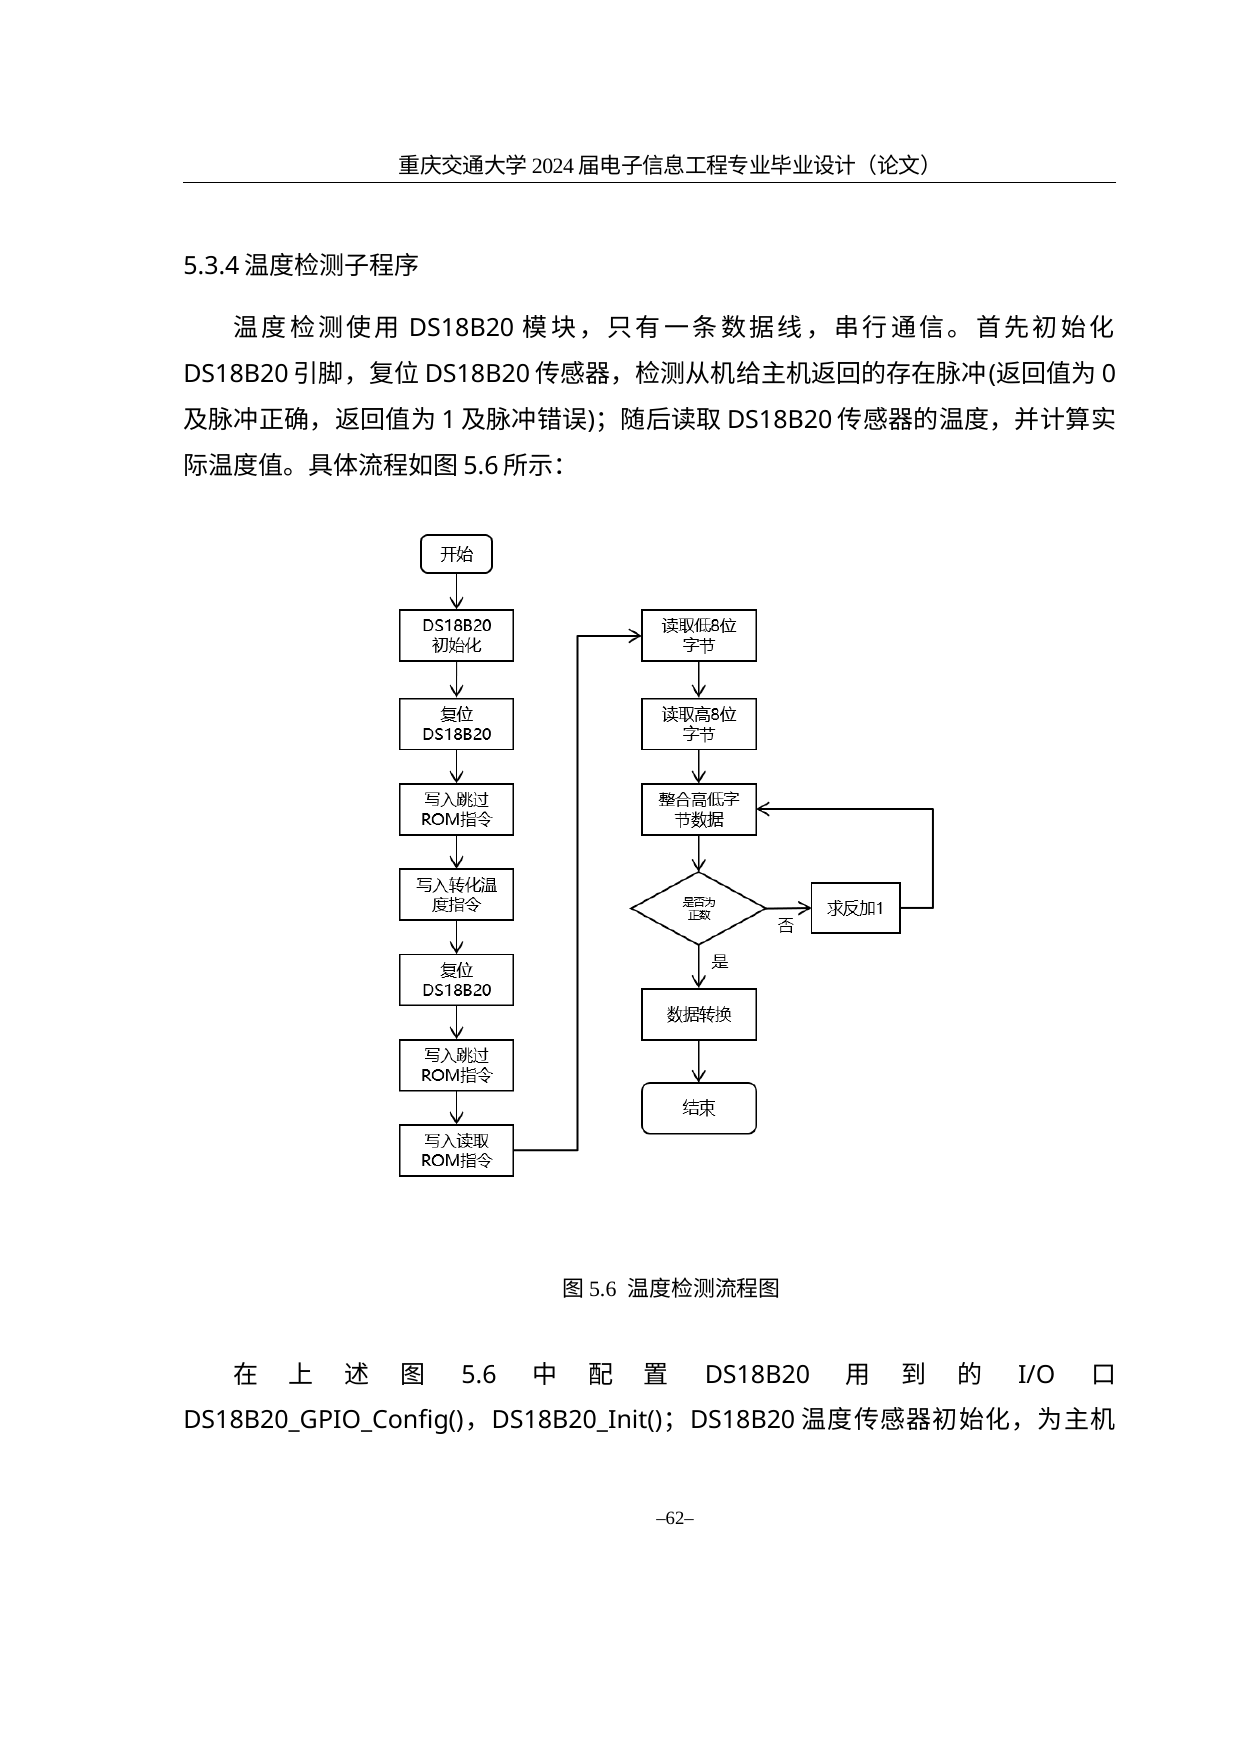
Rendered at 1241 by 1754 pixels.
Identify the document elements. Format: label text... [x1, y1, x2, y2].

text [183, 1346, 1116, 1438]
subtitle 5.3.4温度检测子程序 [183, 246, 1116, 282]
text 图5.6 温度检测流程图 [183, 1271, 1116, 1303]
text 温度检测使用DS18B20模块，只有一条数据线，串行通信。首先初始化DS18B20引脚，复位DS18B20传感器，检测从机给主机返回的存在脉冲(返回值为0及脉冲正确，返回值为1及脉冲错误)；随后读取DS18B20传感器的温度，并计算实际温度值。具体流程如图5.6所示： [183, 300, 1116, 483]
picture [251, 519, 1048, 1228]
